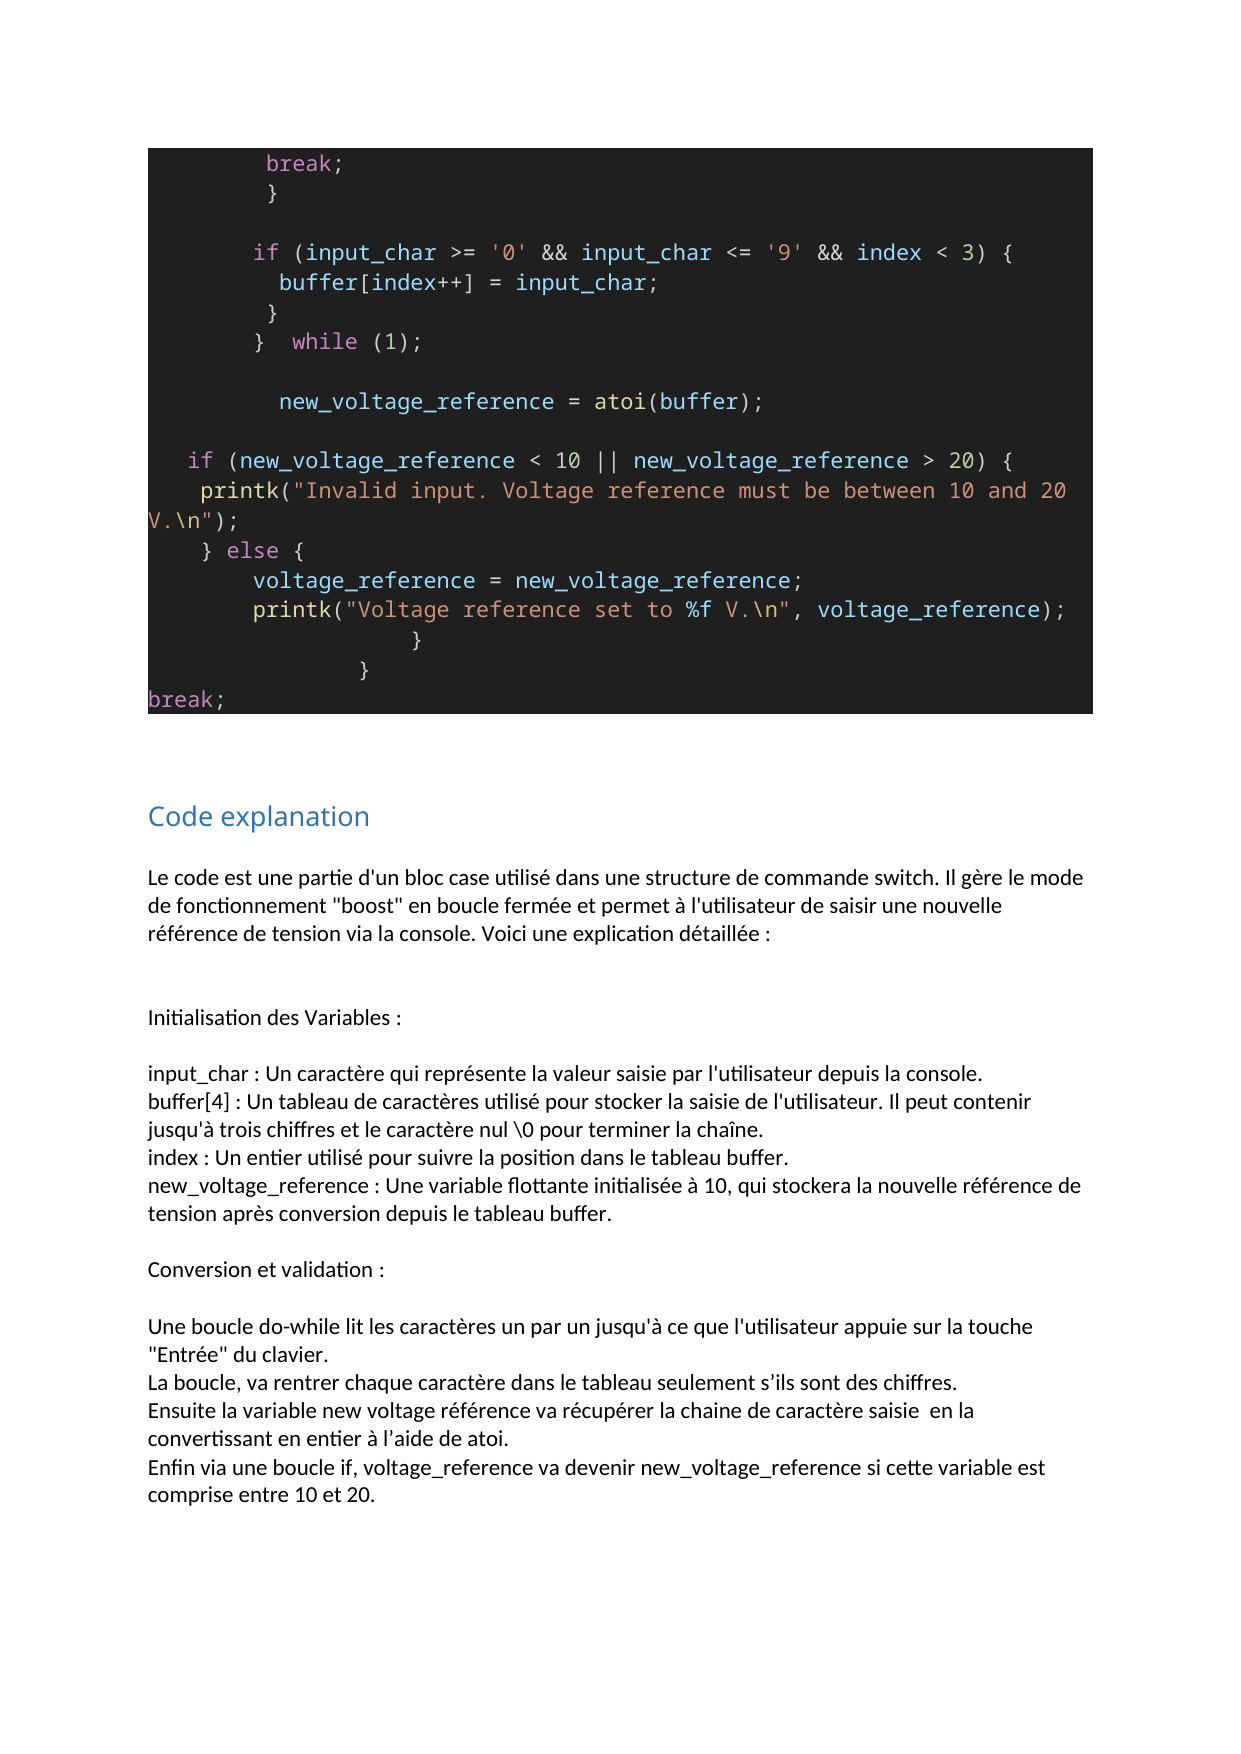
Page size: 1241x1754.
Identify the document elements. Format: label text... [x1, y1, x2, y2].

text Une boucle do-while lit les caractères un par un jusqu'à ce que l'utilisateur appuie sur la touche "Entrée" du clavier. La boucle, va rentrer chaque caractère dans le tableau seulement s’ils sont des chiffres. Ensuite la variable new voltage référence va récupérer la chaine de caractère saisie en la convertissant en entier à l’aide de atoi. Enfin via une boucle if, voltage_reference va devenir new_voltage_reference si cette variable est comprise entre 10 et 20. [148, 1312, 1093, 1509]
text } [148, 177, 1093, 207]
text voltage_reference = new_voltage_reference; [148, 565, 1093, 594]
text printk("Voltage reference set to %f V.\n", voltage_reference); [148, 594, 1093, 624]
text buffer[index++] = input_char; [148, 267, 1093, 297]
text Conversion et validation : [148, 1255, 1093, 1283]
text index : Un entier utilisé pour suivre la position dans le tableau buffer. [148, 1143, 1093, 1171]
text new_voltage_reference = atoi(buffer); [148, 386, 1093, 416]
text buffer[4] : Un tableau de caractères utilisé pour stocker la saisie de l'utilisateur. Il peut contenir jusqu'à trois chiffres et le caractère nul \0 pour terminer la chaîne. [148, 1087, 1093, 1143]
text break; [148, 684, 1093, 714]
text input_char : Un caractère qui représente la valeur saisie par l'utilisateur depuis la console. [148, 1059, 1093, 1087]
text new_voltage_reference : Une variable flottante initialisée à 10, qui stockera la nouvelle référence de tension après conversion depuis le tableau buffer. [148, 1171, 1093, 1227]
text if (new_voltage_reference < 10 || new_voltage_reference > 20) { [148, 446, 1093, 475]
text } [148, 624, 1093, 654]
text Le code est une partie d'un bloc case utilisé dans une structure de commande switch. Il gère le mode de fonctionnement "boost" en boucle fermée et permet à l'utilisateur de saisir une nouvelle référence de tension via la console. Voici une explication détaillée : [148, 863, 1093, 947]
text } else { [148, 535, 1093, 565]
text printk("Invalid input. Voltage reference must be between 10 and 20 V.\n"); [148, 475, 1093, 535]
text break; [148, 148, 1093, 177]
text if (input_char >= '0' && input_char <= '9' && index < 3) { [148, 237, 1093, 267]
text } while (1); [148, 326, 1093, 356]
text } [148, 297, 1093, 326]
subtitle Code explanation [148, 797, 1093, 834]
text Initialisation des Variables : [148, 1003, 1093, 1031]
text } [148, 654, 1093, 684]
